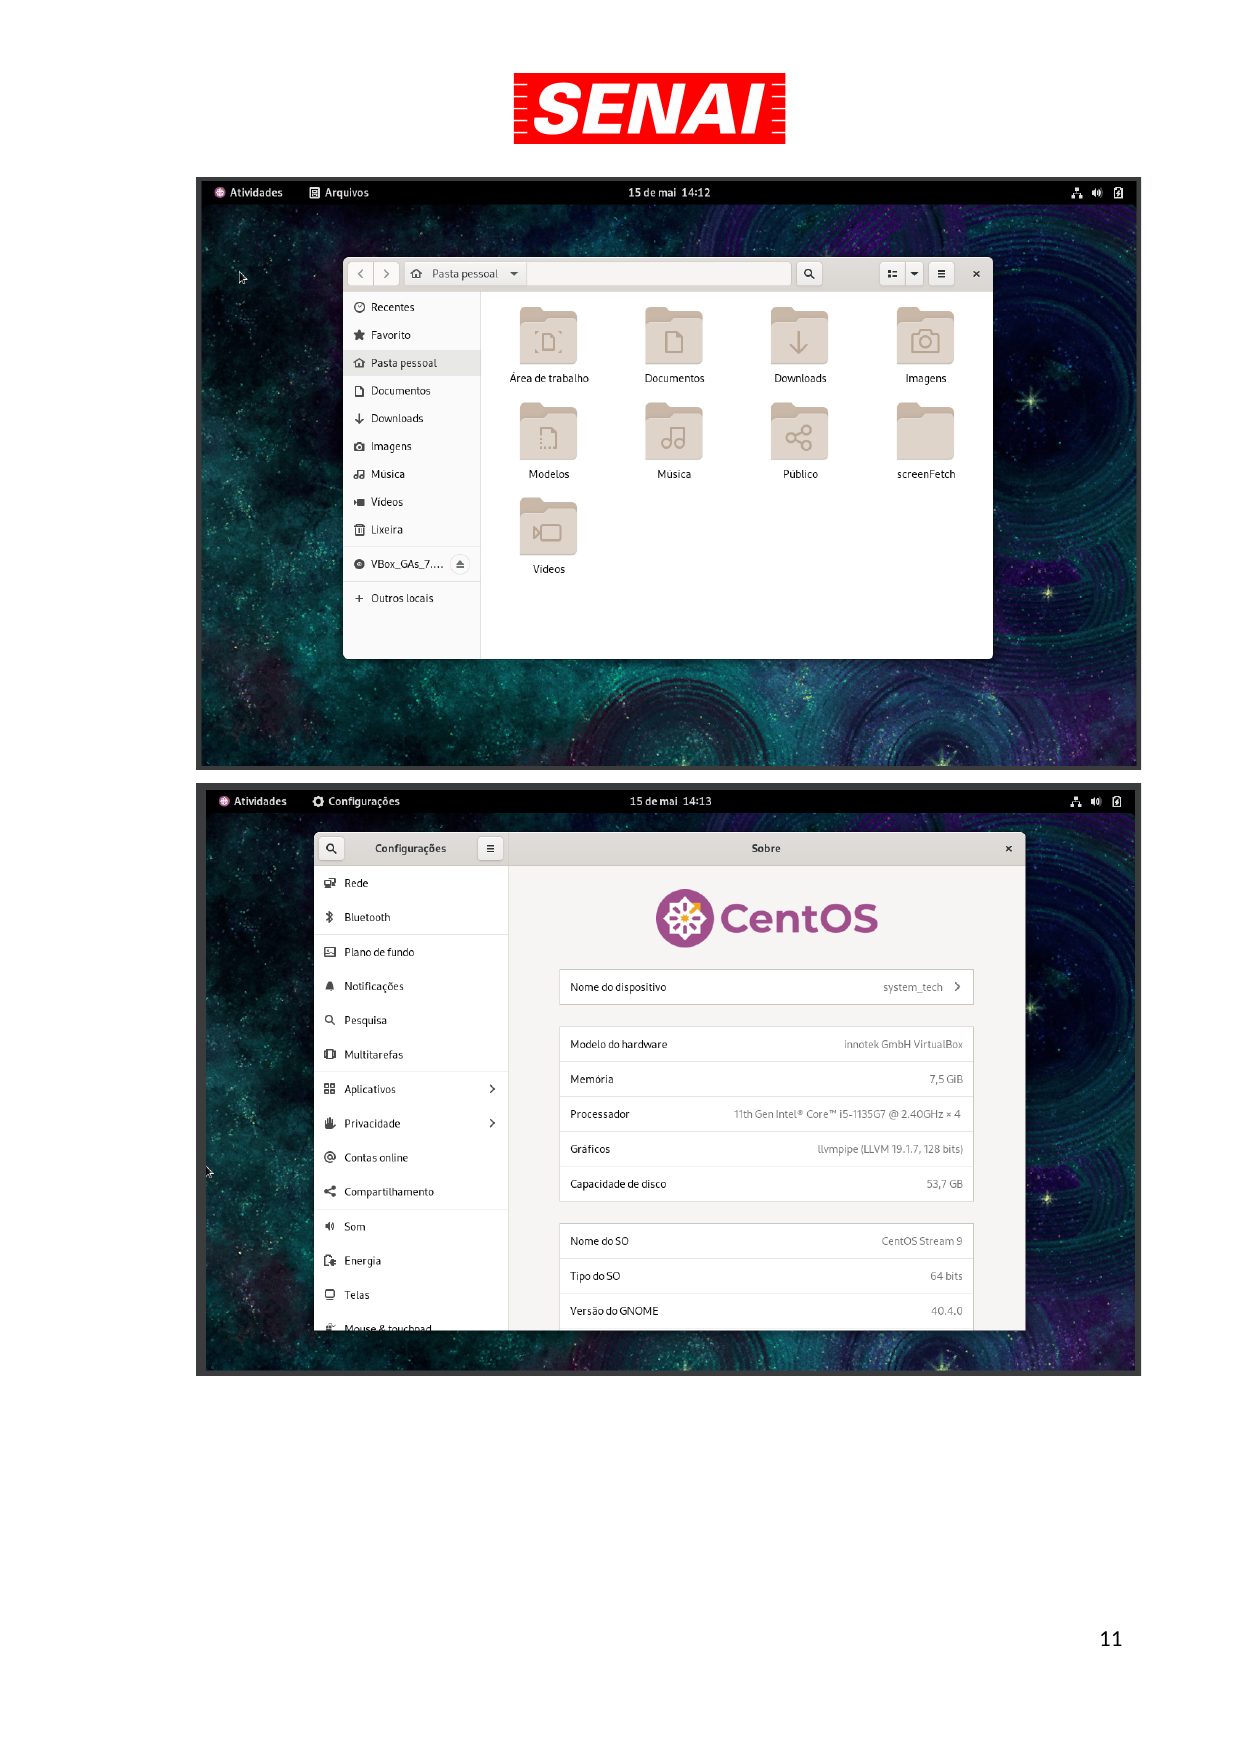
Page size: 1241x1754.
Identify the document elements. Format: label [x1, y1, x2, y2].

picture [513, 73, 786, 144]
